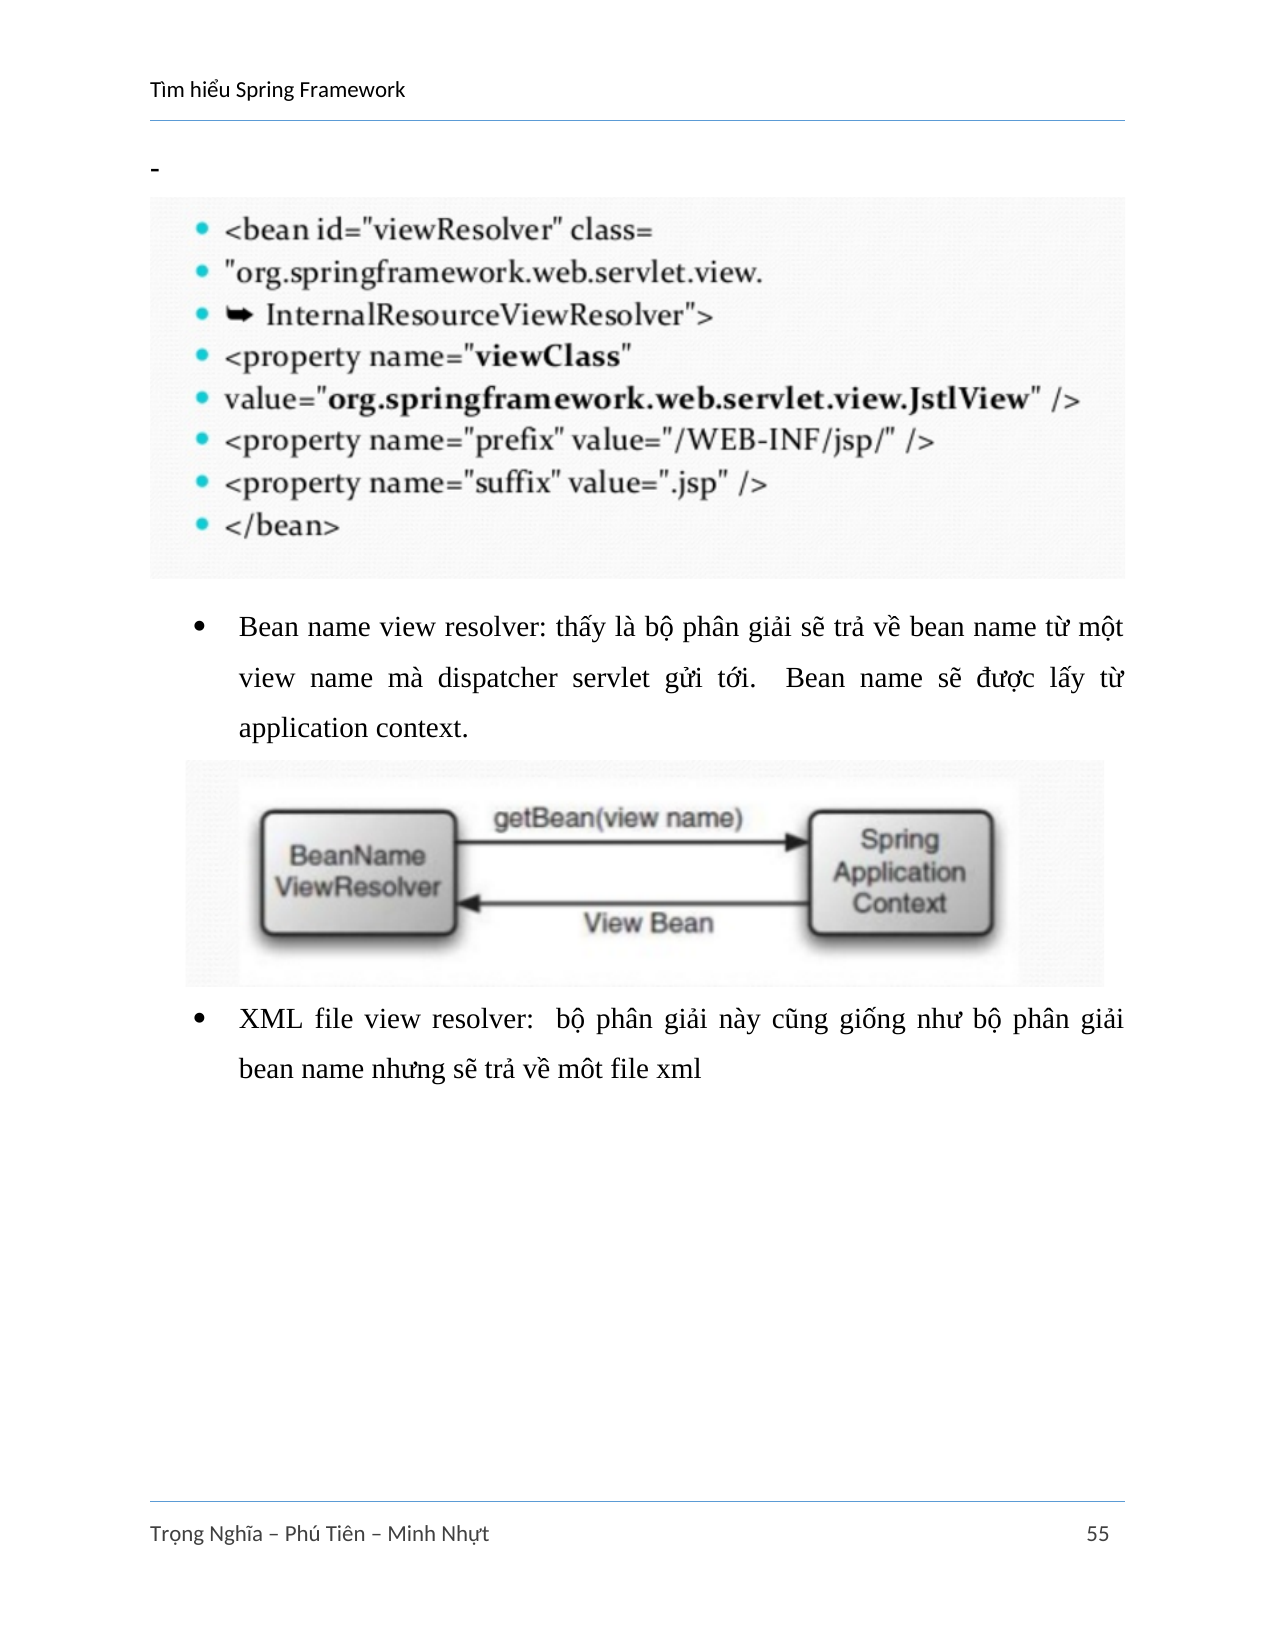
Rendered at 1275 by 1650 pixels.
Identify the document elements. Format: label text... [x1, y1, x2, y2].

list Bean name view resolver: thấy là bộ phân giải sẽ trả về bean name từ một view name mà dispatcher servlet gửi tới. Bean name sẽ được lấy từ application context. [194, 609, 1125, 744]
picture [150, 197, 1125, 579]
picture [185, 760, 1105, 987]
list XML file view resolver: bộ phân giải này cũng giống như bộ phân giải bean name nhưng sẽ trả về môt file xml [194, 1001, 1125, 1085]
